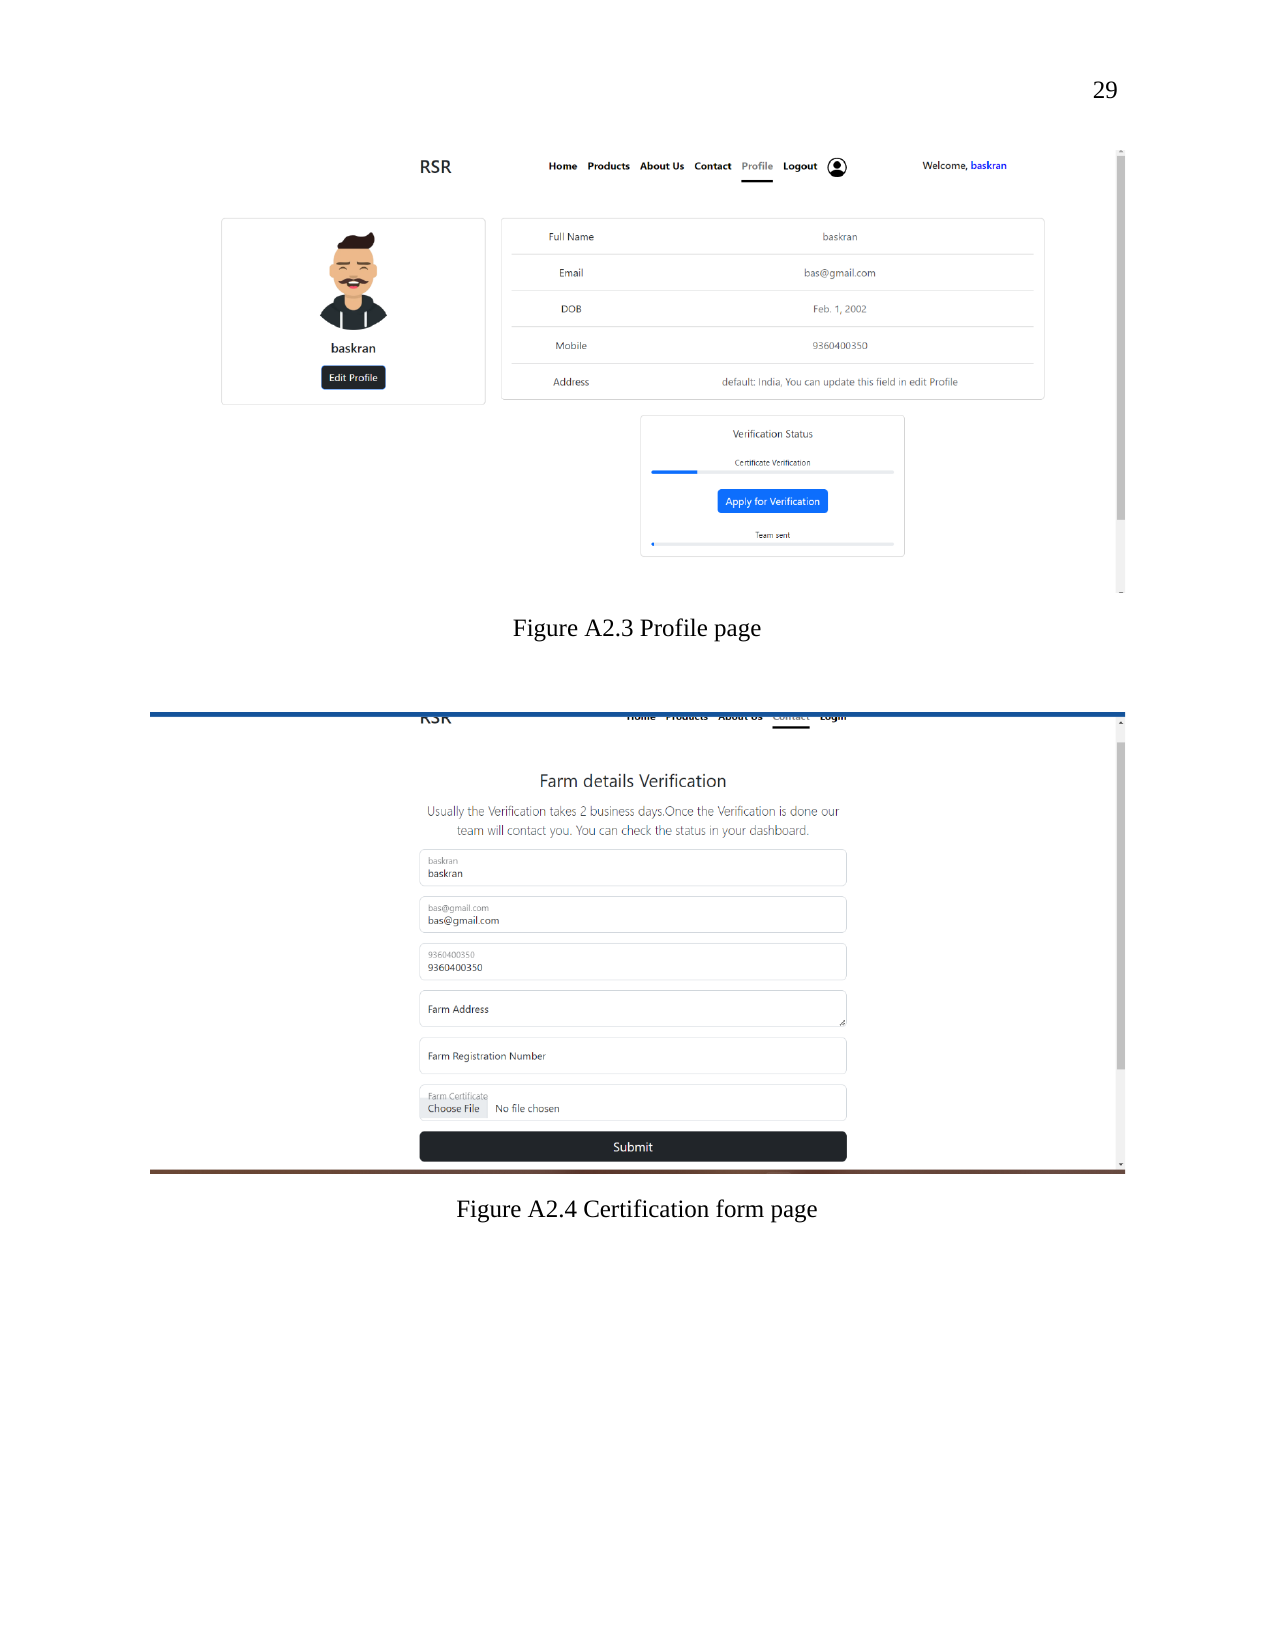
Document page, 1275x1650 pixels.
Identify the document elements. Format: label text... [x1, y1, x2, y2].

picture [150, 712, 1125, 1174]
text Figure A2.4 Certification form page [150, 1194, 1124, 1223]
text Figure A2.3 Profile page [150, 613, 1124, 642]
picture [150, 150, 1125, 593]
